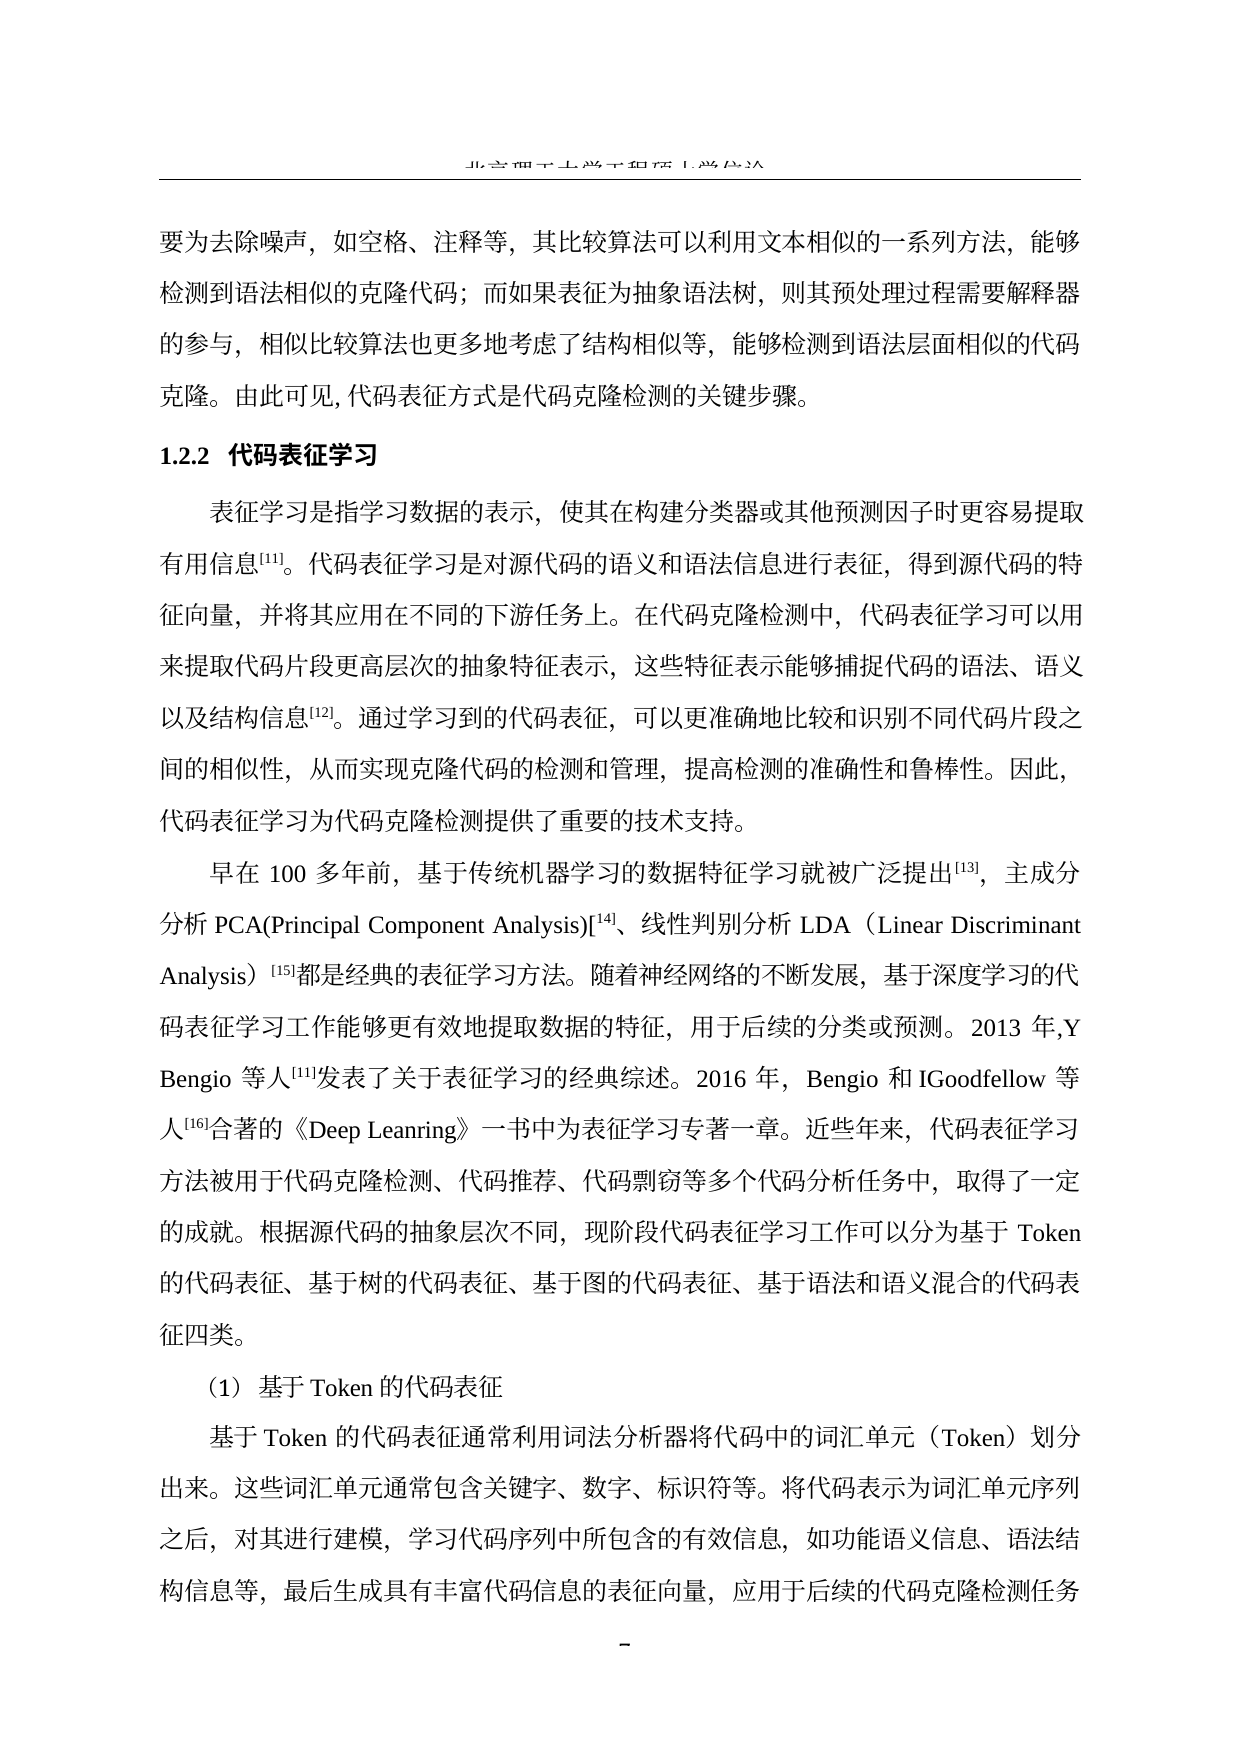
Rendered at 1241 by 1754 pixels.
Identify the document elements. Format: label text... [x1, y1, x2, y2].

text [159, 1417, 1081, 1607]
text 早在 100 多年前，基于传统机器学习的数据特征学习就被广泛提出[13]，主成分分析 PCA(Principal Component Analysis)[14]、线性判别分析 LDA（Linear Discriminant Analysis）[15]都是经典的表征学习方法。随着神经网络的不断发展，基于深度学习的代码表征学习工作能够更有效地提取数据的特征，用于后续的分类或预测。2013 年,Y Bengio 等人[11]发表了关于表征学习的经典综述。2016 年，Bengio 和 IGoodfellow 等人[16]合著的《Deep Leanring》一书中为表征学习专著一章。近些年来，代码表征学习方法被用于代码克隆检测、代码推荐、代码剽窃等多个代码分析任务中，取得了一定的成就。根据源代码的抽象层次不同，现阶段代码表征学习工作可以分为基于 Token 的代码表征、基于树的代码表征、基于图的代码表征、基于语法和语义混合的代码表征四类。 [159, 853, 1081, 1351]
list 代码表征学习 [159, 436, 1151, 472]
text 表征学习是指学习数据的表示，使其在构建分类器或其他预测因子时更容易提取有用信息[11]。代码表征学习是对源代码的语义和语法信息进行表征，得到源代码的特征向量，并将其应用在不同的下游任务上。在代码克隆检测中，代码表征学习可以用来提取代码片段更高层次的抽象特征表示，这些特征表示能够捕捉代码的语法、语义以及结构信息[12]。通过学习到的代码表征，可以更准确地比较和识别不同代码片段之间的相似性，从而实现克隆代码的检测和管理，提高检测的准确性和鲁棒性。因此， 代码表征学习为代码克隆检测提供了重要的技术支持。 [159, 493, 1099, 837]
text 要为去除噪声，如空格、注释等，其比较算法可以利用文本相似的一系列方法，能够检测到语法相似的克隆代码；而如果表征为抽象语法树，则其预处理过程需要解释器的参与，相似比较算法也更多地考虑了结构相似等，能够检测到语法层面相似的代码克隆。由此可见, 代码表征方式是代码克隆检测的关键步骤。 [159, 222, 1081, 412]
list 基于 Token 的代码表征 [195, 1368, 1151, 1404]
